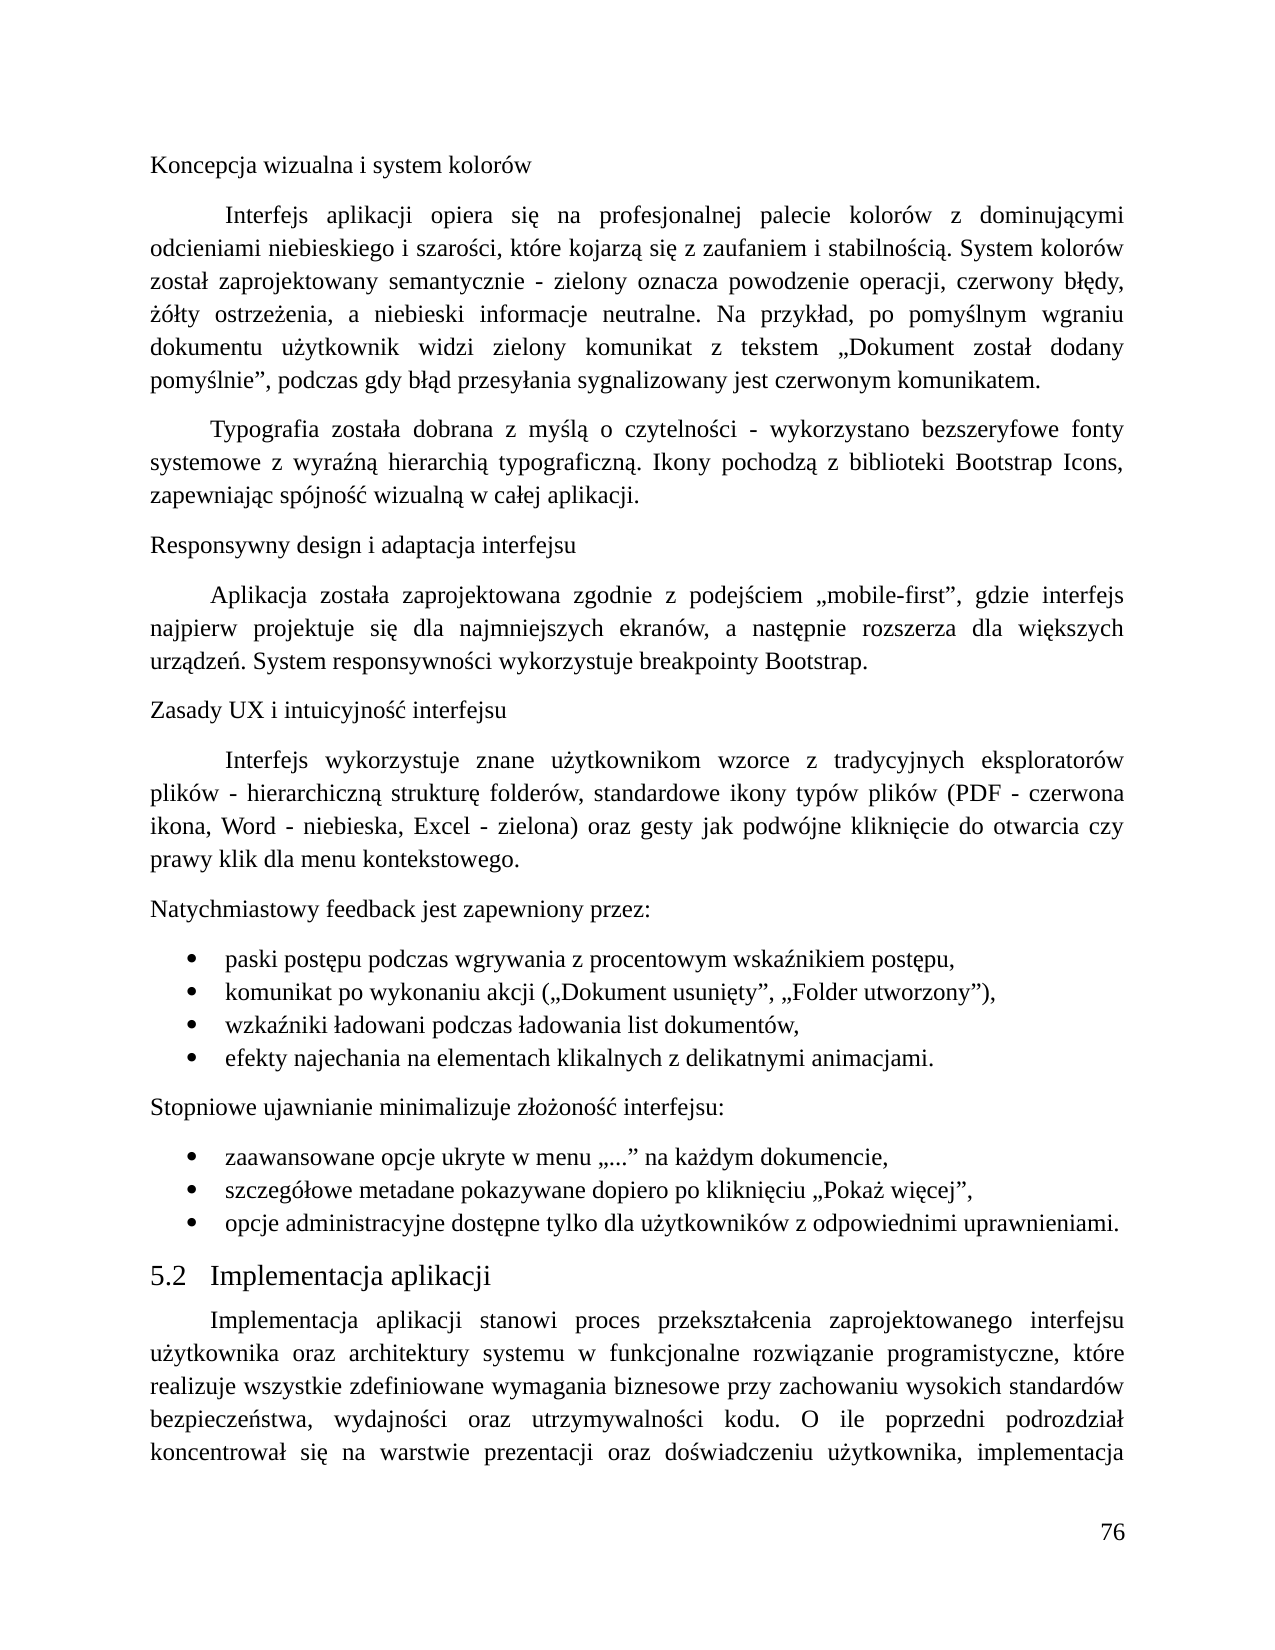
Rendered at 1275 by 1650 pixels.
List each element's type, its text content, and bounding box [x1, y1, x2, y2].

list komunikat po wykonaniu akcji („Dokument usunięty”, „Folder utworzony”), [187, 977, 1125, 1006]
list paski postępu podczas wgrywania z procentowym wskaźnikiem postępu, [187, 944, 1125, 972]
text Natychmiastowy feedback jest zapewniony przez: [150, 894, 1125, 923]
subtitle Implementacja aplikacji [150, 1258, 1125, 1291]
list wzkaźniki ładowani podczas ładowania list dokumentów, [187, 1010, 1125, 1038]
list zaawansowane opcje ukryte w menu „...” na każdym dokumencie, [187, 1142, 1125, 1171]
text Interfejs wykorzystuje znane użytkownikom wzorce z tradycyjnych eksploratorów plików - hierarchiczną strukturę folderów, standardowe ikony typów plików (PDF - czerwona ikona, Word - niebieska, Excel - zielona) oraz gesty jak podwójne kliknięcie do otwarcia czy prawy klik dla menu kontekstowego. [150, 745, 1125, 873]
text Koncepcja wizualna i system kolorów [150, 150, 1125, 179]
text Responsywny design i adaptacja interfejsu [150, 530, 1125, 559]
list opcje administracyjne dostępne tylko dla użytkowników z odpowiednimi uprawnieniami. [187, 1208, 1125, 1237]
text Typografia została dobrana z myślą o czytelności - wykorzystano bezszeryfowe fonty systemowe z wyraźną hierarchią typograficzną. Ikony pochodzą z biblioteki Bootstrap Icons, zapewniając spójność wizualną w całej aplikacji. [150, 414, 1125, 509]
text Zasady UX i intuicyjność interfejsu [150, 696, 1125, 724]
text Aplikacja została zaprojektowana zgodnie z podejściem „mobile-first”, gdzie interfejs najpierw projektuje się dla najmniejszych ekranów, a następnie rozszerza dla większych urządzeń. System responsywności wykorzystuje breakpointy Bootstrap. [150, 580, 1125, 675]
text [150, 1305, 1125, 1466]
text Stopniowe ujawnianie minimalizuje złożoność interfejsu: [150, 1092, 1125, 1121]
list szczegółowe metadane pokazywane dopiero po kliknięciu „Pokaż więcej”, [187, 1175, 1125, 1204]
text Interfejs aplikacji opiera się na profesjonalnej palecie kolorów z dominującymi odcieniami niebieskiego i szarości, które kojarzą się z zaufaniem i stabilnością. System kolorów został zaprojektowany semantycznie - zielony oznacza powodzenie operacji, czerwony błędy, żółty ostrzeżenia, a niebieski informacje neutralne. Na przykład, po pomyślnym wgraniu dokumentu użytkownik widzi zielony komunikat z tekstem „Dokument został dodany pomyślnie”, podczas gdy błąd przesyłania sygnalizowany jest czerwonym komunikatem. [150, 200, 1125, 393]
list efekty najechania na elementach klikalnych z delikatnymi animacjami. [187, 1043, 1125, 1072]
